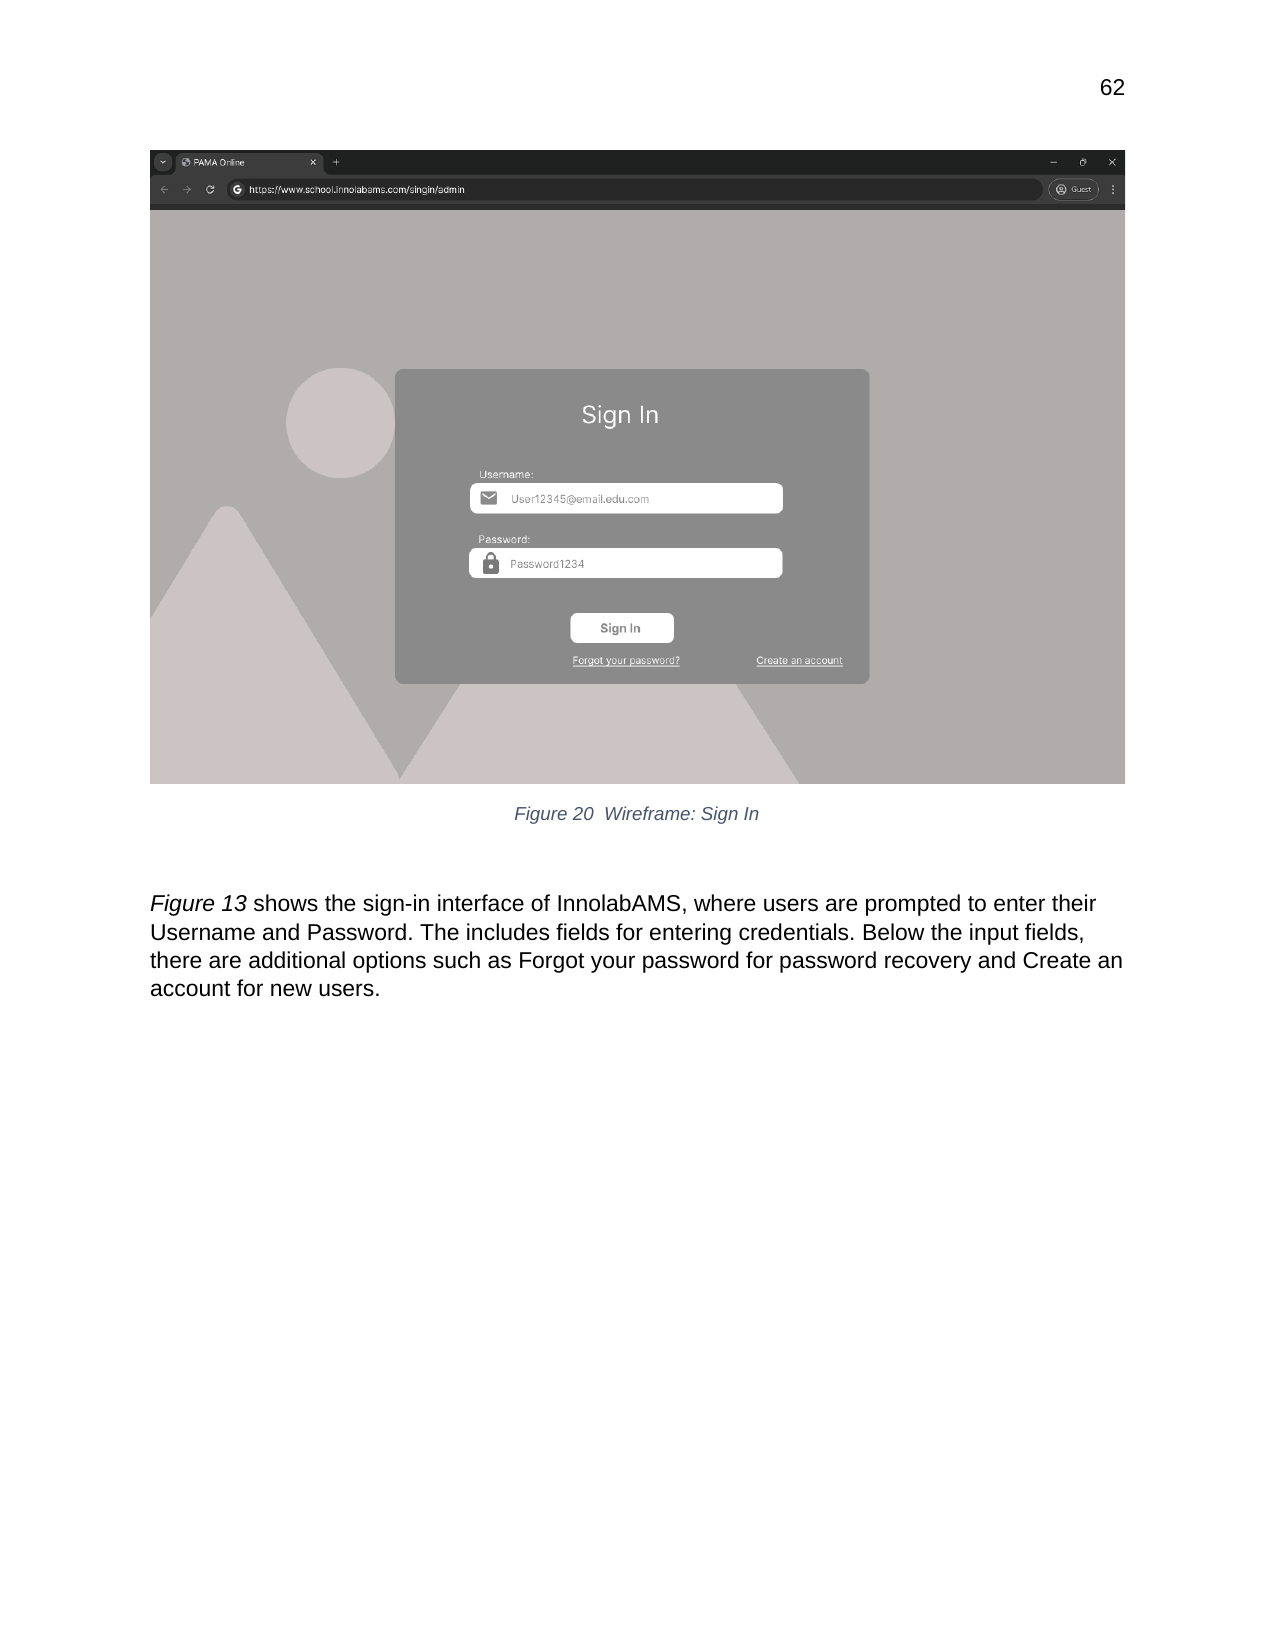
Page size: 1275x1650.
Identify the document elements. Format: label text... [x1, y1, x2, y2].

text Figure 13 shows the sign-in interface of InnolabAMS, where users are prompted to enter their Username and Password. The includes fields for entering credentials. Below the input fields, there are additional options such as Forgot your password for password recovery and Create an account for new users. [150, 890, 1125, 1002]
text Figure 20 Wireframe: Sign In [150, 802, 1125, 824]
picture [150, 150, 1125, 784]
